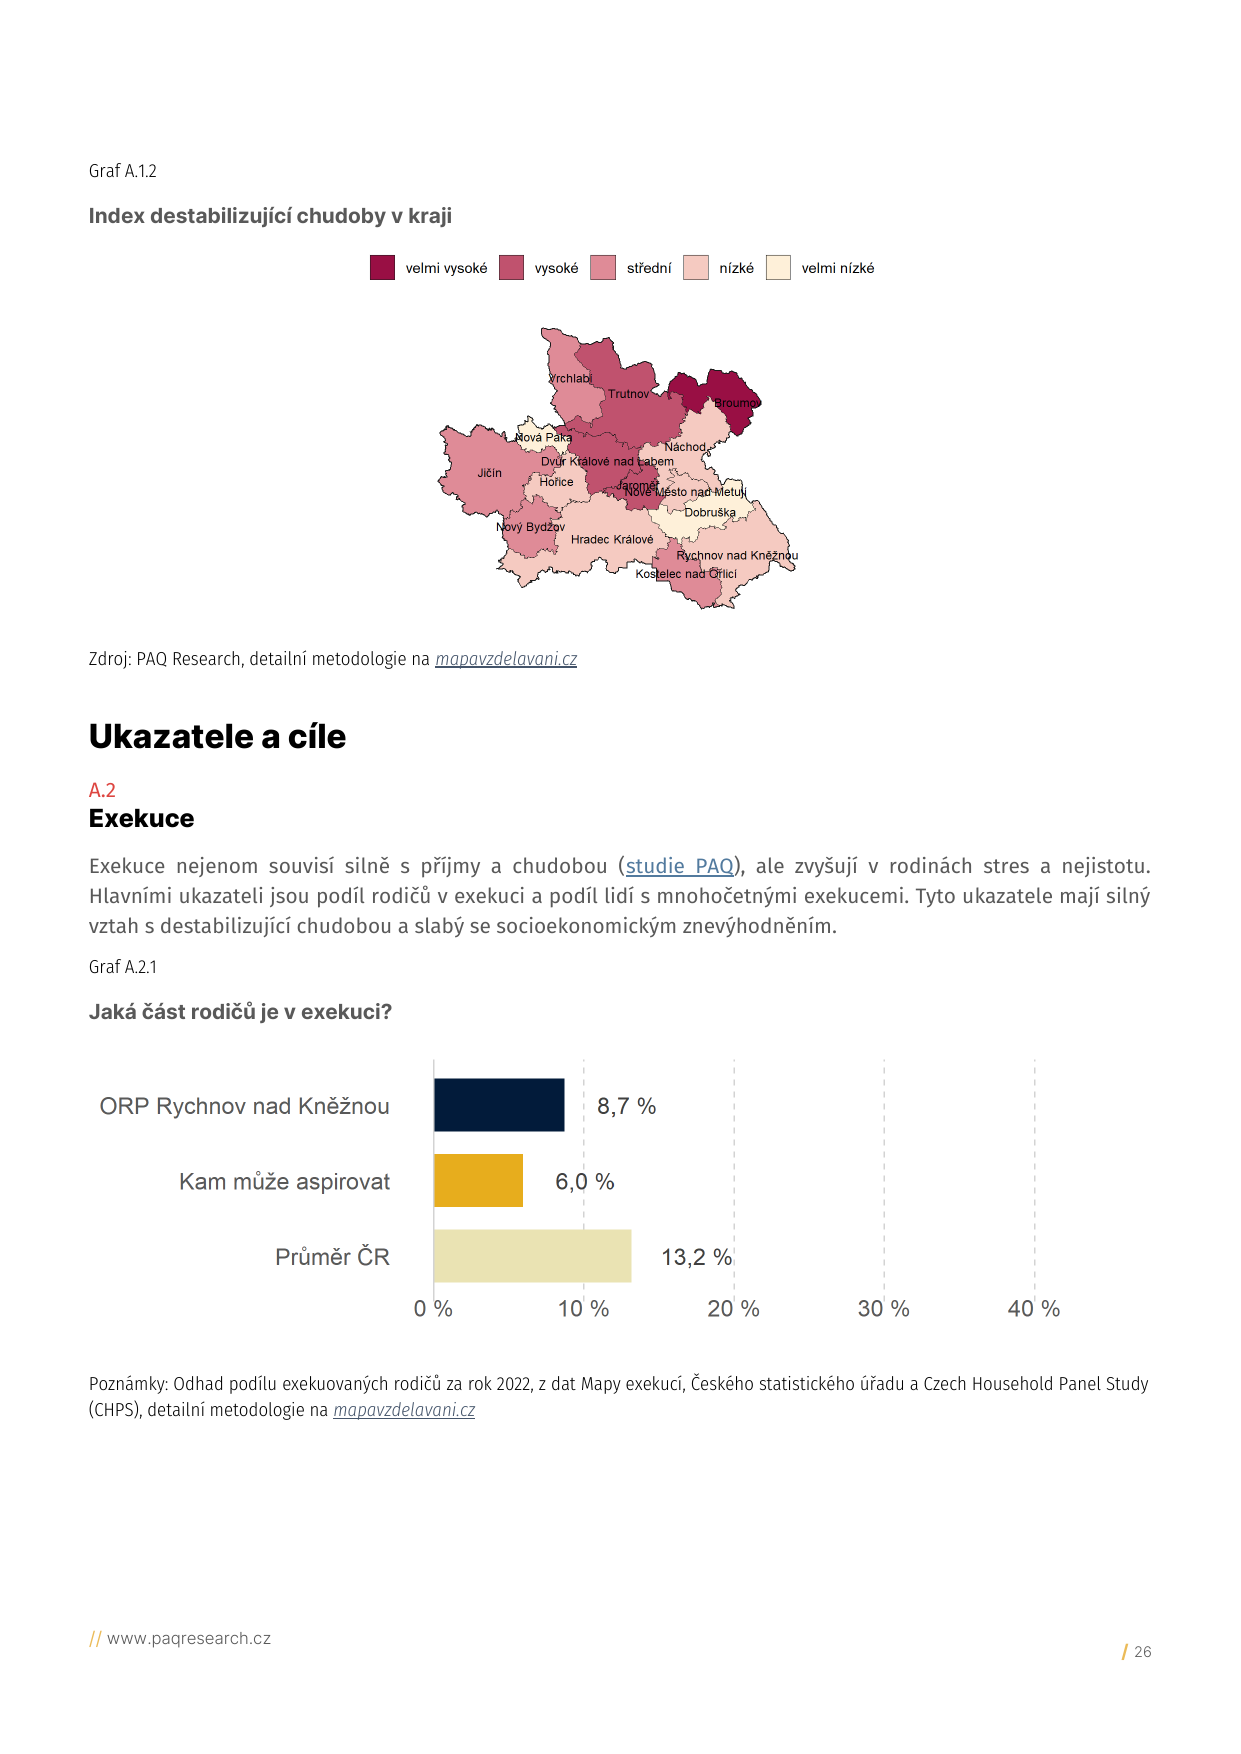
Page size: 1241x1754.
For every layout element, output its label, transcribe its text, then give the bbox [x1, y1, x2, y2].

text Graf A.1.2 [89, 160, 1152, 183]
subtitle Ukazatele a cíle [89, 716, 1152, 756]
picture [88, 1024, 1139, 1356]
picture [88, 228, 1139, 631]
text A.2 [89, 773, 1152, 803]
text Exekuce nejenom souvisí silně s příjmy a chudobou (studie PAQ), ale zvyšují v rodinách stres a nejistotu. Hlavními ukazateli jsou podíl rodičů v exekuci a podíl lidí s mnohočetnými exekucemi. Tyto ukazatele mají silný vztah s destabilizující chudobou a slabý se socioekonomickým znevýhodněním. [89, 849, 1152, 939]
text Index destabilizující chudoby v kraji [89, 198, 1152, 229]
text Jaká část rodičů je v exekuci? [89, 994, 1152, 1024]
text Poznámky: Odhad podílu exekuovaných rodičů za rok 2022, z dat Mapy exekucí, Českého statistického úřadu a Czech Household Panel Study (CHPS), detailní metodologie na mapavzdelavani.cz [89, 1373, 1152, 1421]
subtitle Exekuce [89, 803, 1152, 833]
text Graf A.2.1 [89, 956, 1152, 978]
text Zdroj: PAQ Research, detailní metodologie na mapavzdelavani.cz [89, 647, 1152, 670]
